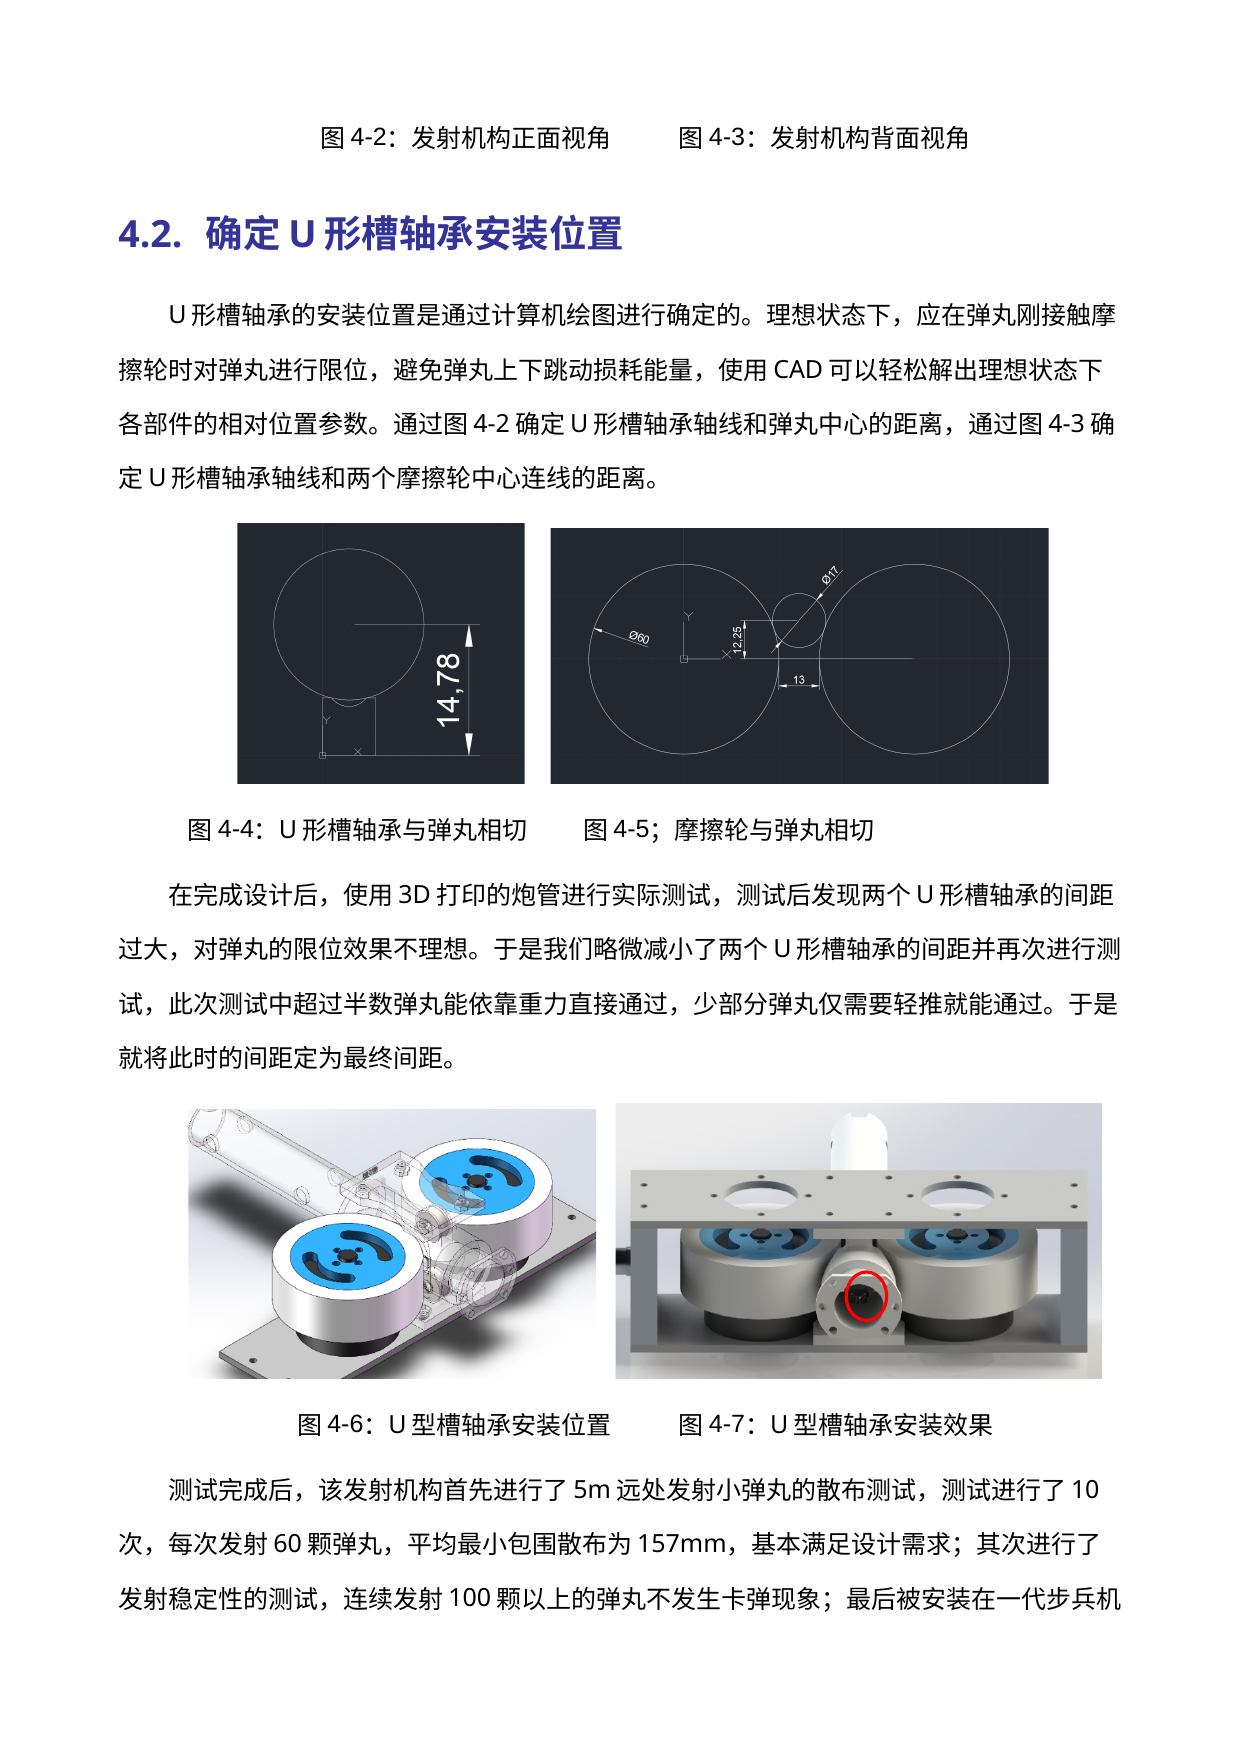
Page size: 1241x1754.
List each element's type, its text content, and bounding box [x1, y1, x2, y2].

picture [550, 528, 1049, 784]
text 图4-2：发射机构正面视角 图4-3：发射机构背面视角 [118, 118, 1122, 154]
text 图4-4：U形槽轴承与弹丸相切 图4-5；摩擦轮与弹丸相切 [118, 811, 1122, 847]
text 在完成设计后，使用3D打印的炮管进行实际测试，测试后发现两个U形槽轴承的间距过大，对弹丸的限位效果不理想。于是我们略微减小了两个U形槽轴承的间距并再次进行测试，此次测试中超过半数弹丸能依靠重力直接通过，少部分弹丸仅需要轻推就能通过。于是就将此时的间距定为最终间距。 [118, 875, 1122, 1075]
text 图4-6：U型槽轴承安装位置 图4-7：U型槽轴承安装效果 [118, 1406, 1122, 1442]
picture [615, 1103, 1102, 1379]
picture [237, 523, 525, 784]
subtitle 确定U形槽轴承安装位置 [118, 204, 1122, 258]
text U形槽轴承的安装位置是通过计算机绘图进行确定的。理想状态下，应在弹丸刚接触摩擦轮时对弹丸进行限位，避免弹丸上下跳动损耗能量，使用CAD可以轻松解出理想状态下各部件的相对位置参数。通过图4-2确定U形槽轴承轴线和弹丸中心的距离，通过图4-3确定U形槽轴承轴线和两个摩擦轮中心连线的距离。 [118, 296, 1122, 495]
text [118, 1470, 1122, 1615]
picture [188, 1109, 597, 1379]
